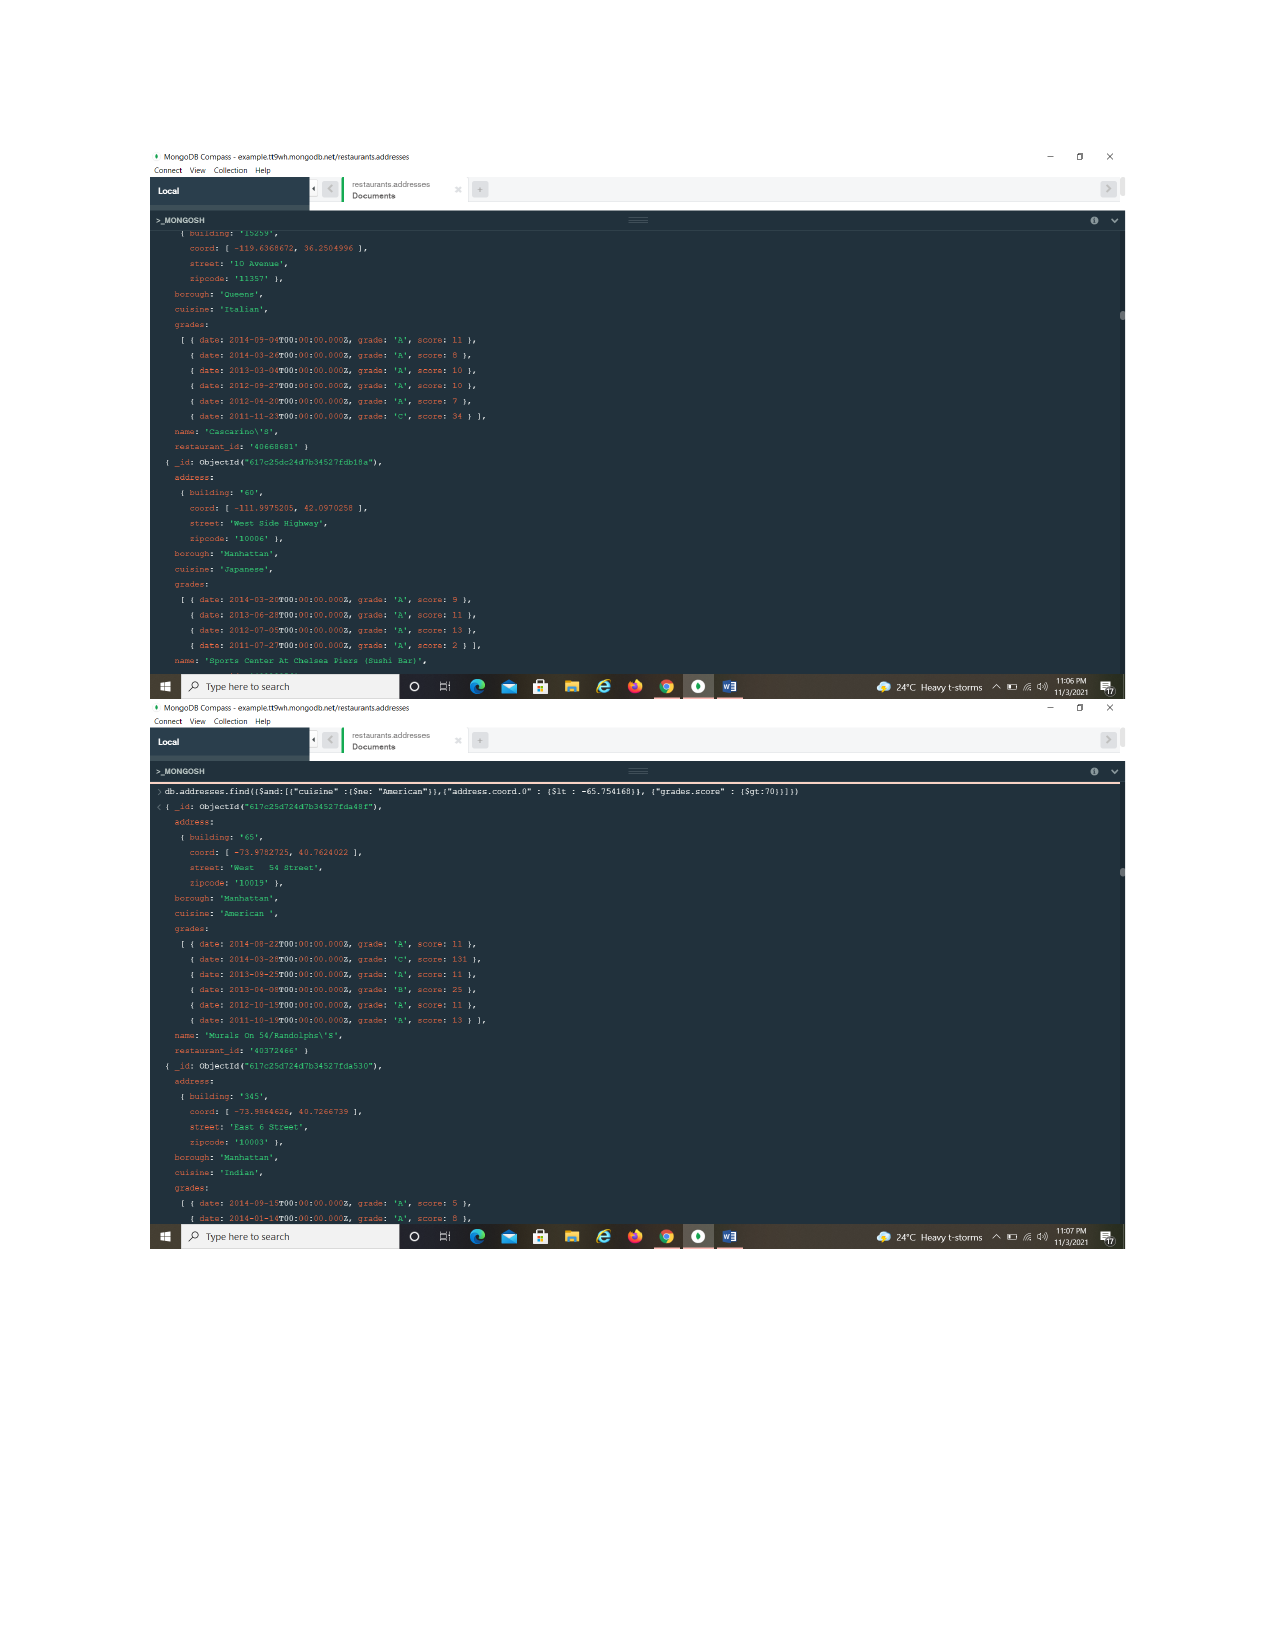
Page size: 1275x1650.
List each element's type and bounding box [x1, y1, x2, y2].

picture [150, 150, 1125, 699]
picture [150, 700, 1125, 1249]
